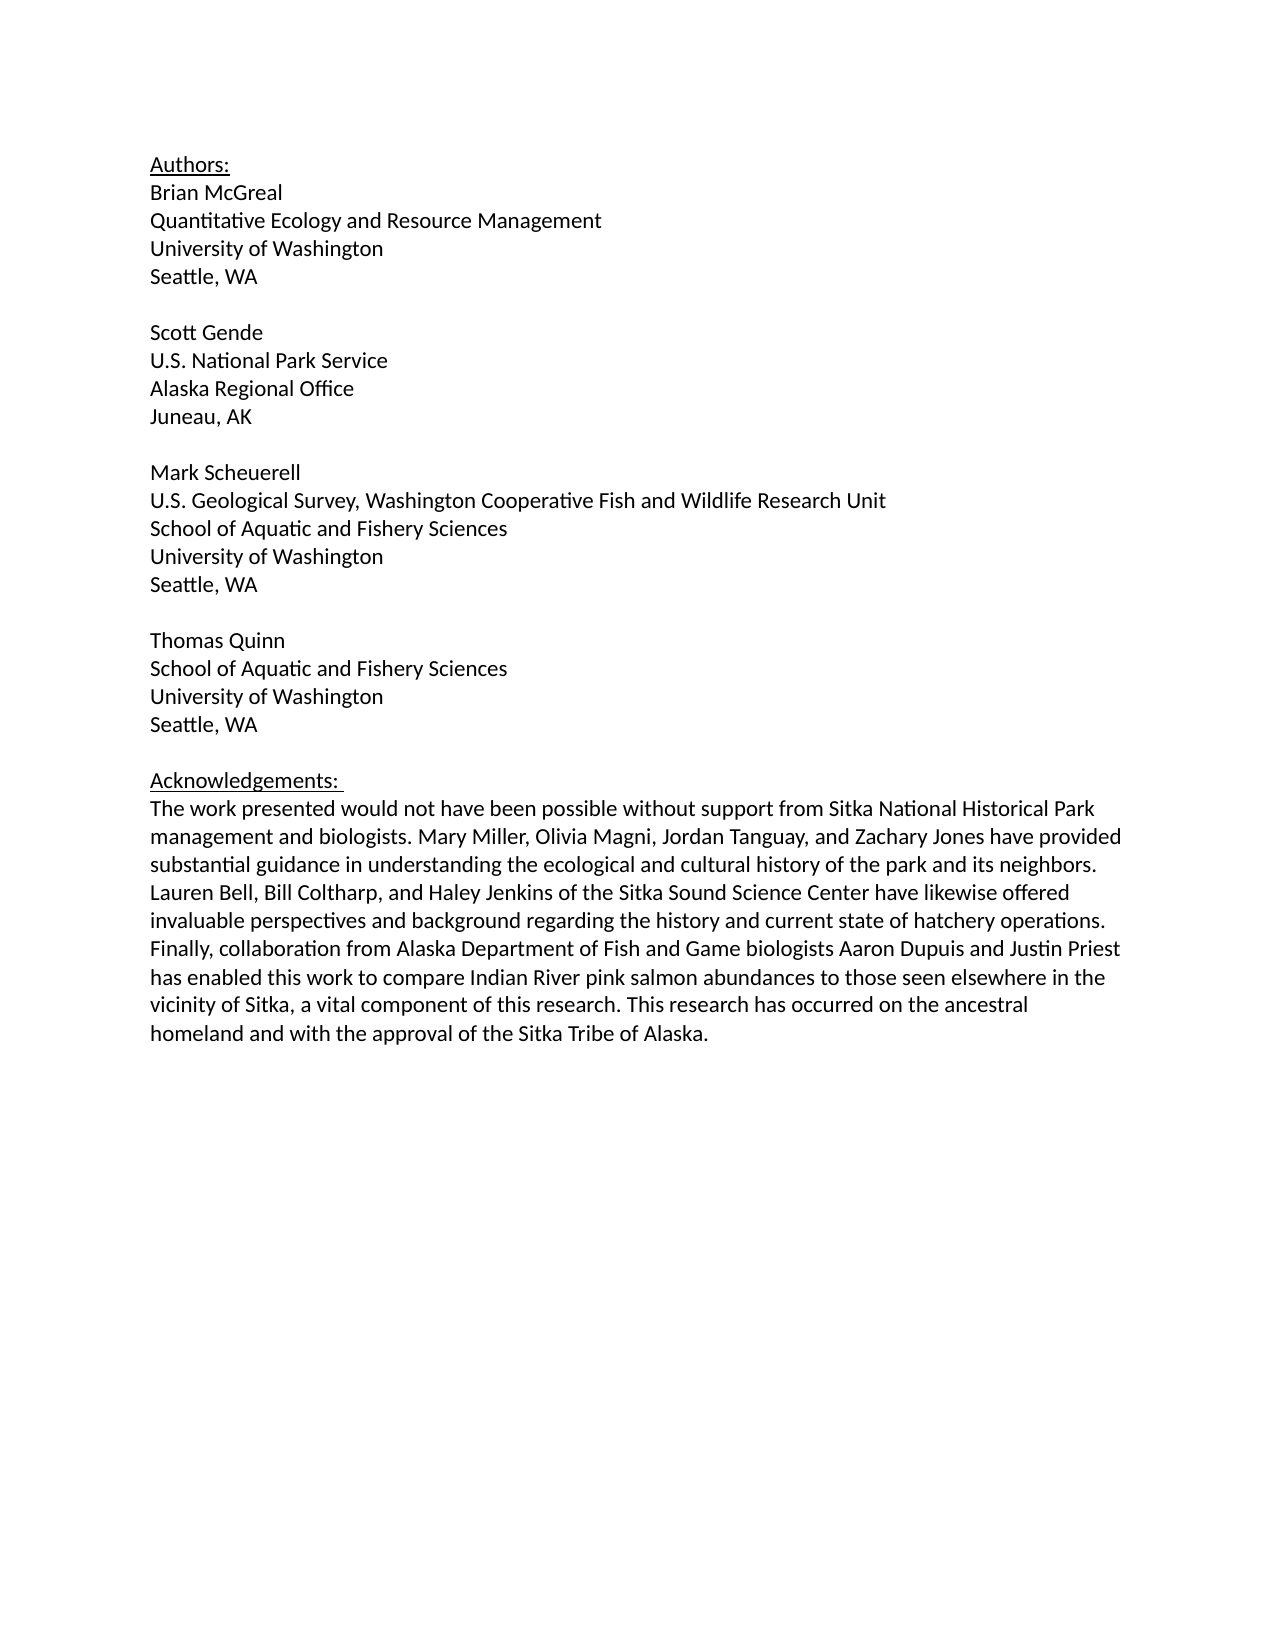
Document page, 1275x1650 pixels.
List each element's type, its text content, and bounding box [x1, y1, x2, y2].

text School of Aquatic and Fishery Sciences [150, 654, 1125, 682]
text University of Washington [150, 542, 1125, 570]
text Scott Gende [150, 318, 1125, 346]
text U.S. Geological Survey, Washington Cooperative Fish and Wildlife Research Unit [150, 486, 1125, 514]
text Authors: [150, 150, 1125, 178]
text University of Washington [150, 682, 1125, 710]
text Alaska Regional Office [150, 374, 1125, 402]
text U.S. National Park Service [150, 346, 1125, 374]
text The work presented would not have been possible without support from Sitka National Historical Park management and biologists. Mary Miller, Olivia Magni, Jordan Tanguay, and Zachary Jones have provided substantial guidance in understanding the ecological and cultural history of the park and its neighbors. Lauren Bell, Bill Coltharp, and Haley Jenkins of the Sitka Sound Science Center have likewise offered invaluable perspectives and background regarding the history and current state of hatchery operations. Finally, collaboration from Alaska Department of Fish and Game biologists Aaron Dupuis and Justin Priest has enabled this work to compare Indian River pink salmon abundances to those seen elsewhere in the vicinity of Sitka, a vital component of this research. This research has occurred on the ancestral homeland and with the approval of the Sitka Tribe of Alaska. [150, 794, 1125, 1047]
text Thomas Quinn [150, 626, 1125, 654]
text Seattle, WA [150, 710, 1125, 738]
text Seattle, WA [150, 570, 1125, 598]
text Acknowledgements: [150, 766, 1125, 794]
text Seattle, WA [150, 262, 1125, 290]
text School of Aquatic and Fishery Sciences [150, 514, 1125, 542]
text Brian McGreal [150, 178, 1125, 206]
text Mark Scheuerell [150, 458, 1125, 486]
text University of Washington [150, 234, 1125, 262]
text Juneau, AK [150, 402, 1125, 430]
text Quantitative Ecology and Resource Management [150, 206, 1125, 234]
